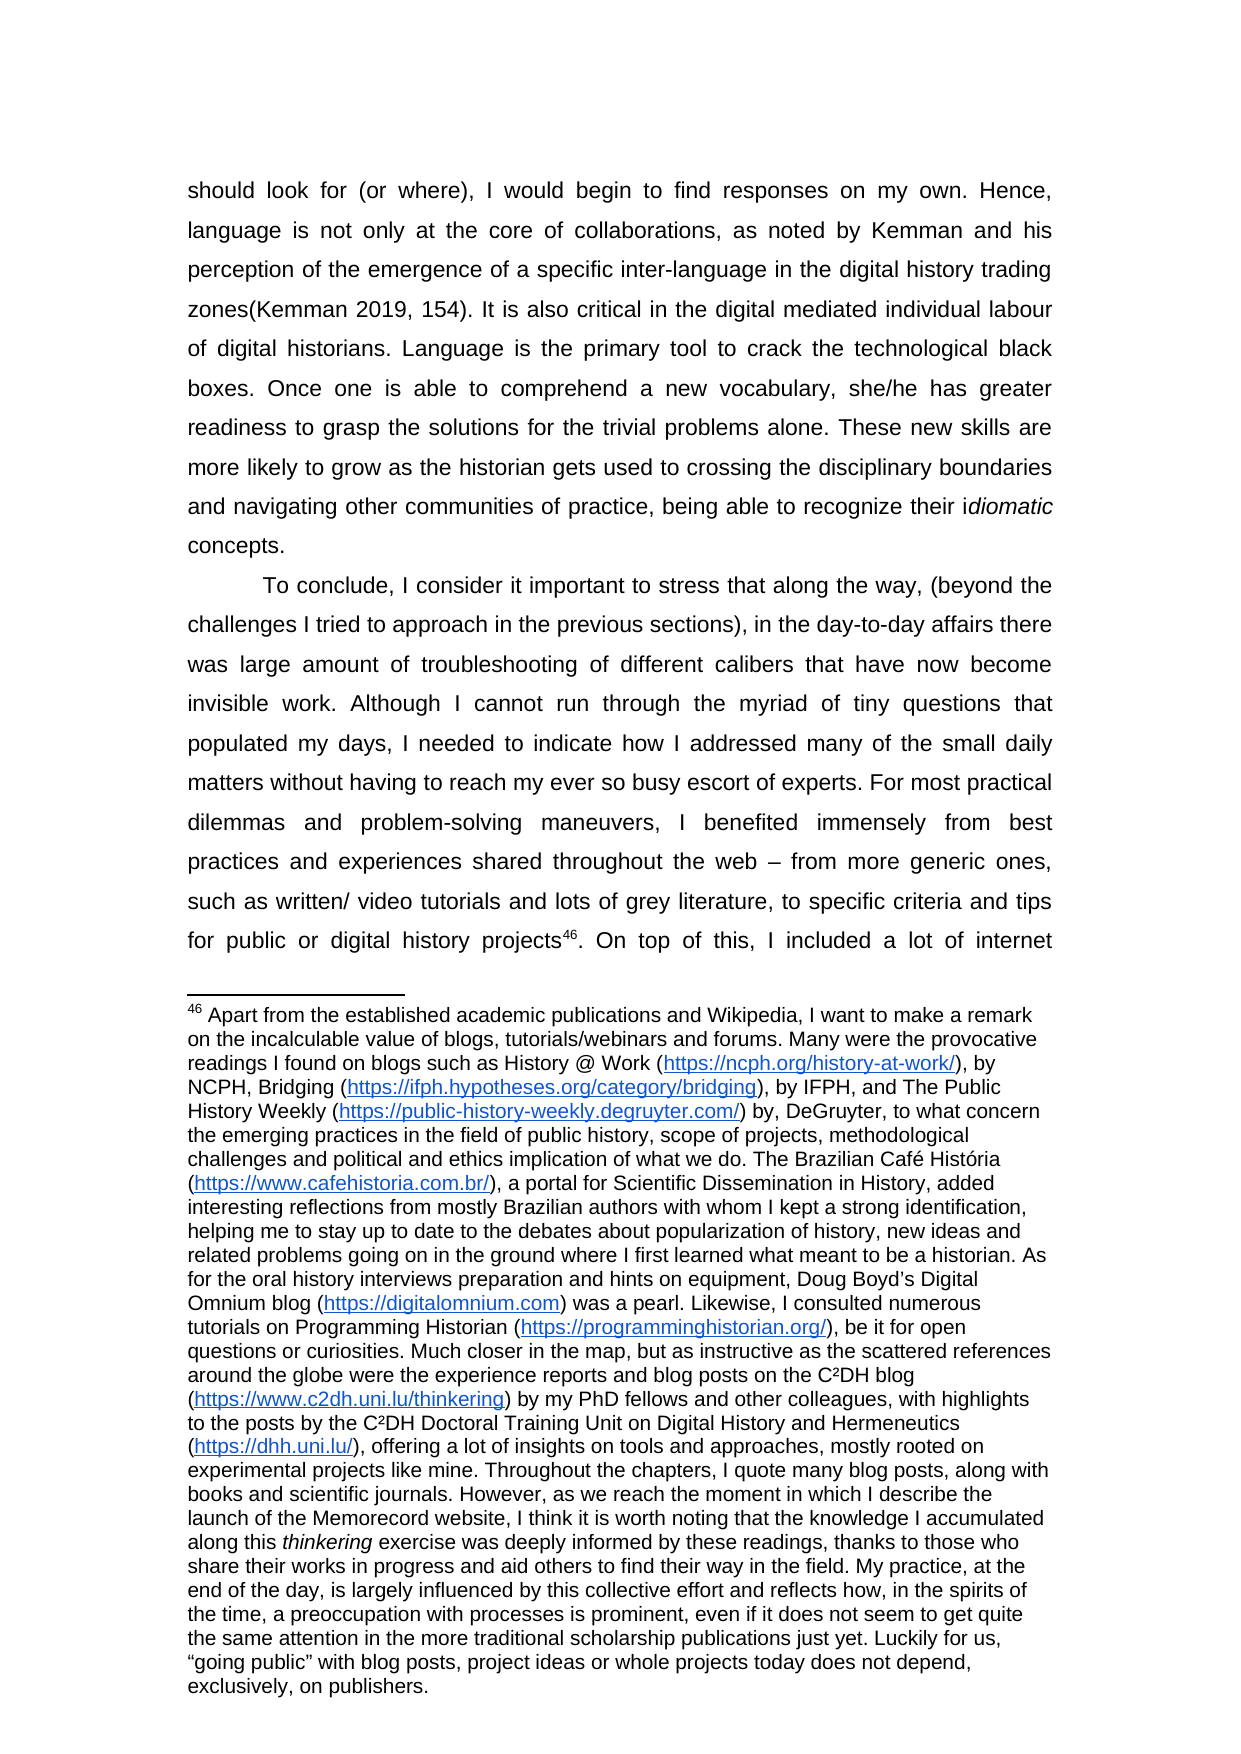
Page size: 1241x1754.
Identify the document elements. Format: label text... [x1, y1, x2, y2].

text To conclude, I consider it important to stress that along the way, (beyond the challenges I tried to approach in the previous sections), in the day-to-day affairs there was large amount of troubleshooting of different calibers that have now become invisible work. Although I cannot run through the myriad of tiny questions that populated my days, I needed to indicate how I addressed many of the small daily matters without having to reach my ever so busy escort of experts. For most practical dilemmas and problem-solving maneuvers, I benefited immensely from best practices and experiences shared throughout the web – from more generic ones, such as written/ video tutorials and lots of grey literature, to specific criteria and tips for public or digital history projects. On top of this, I included a lot of internet searches for technological terms, tutorials and blog posts as supportive reading to handle the novelties and try to grasp the peculiar languages. In short, in building this study case, I combined old and new skills, in terms of; archival research, fieldwork, managerial tasks, data curation, administration of social media channels, some kinks in design, public relations and much improvisation, with every single aspect soaked in a generous dose of unpredictability. Ultimately, the unknown turned out to be a propellant for creative solutions, making the digital bricolage, as coined by Frédéric Clavert (2018), the new normal. [187, 572, 1053, 954]
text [187, 177, 1053, 559]
